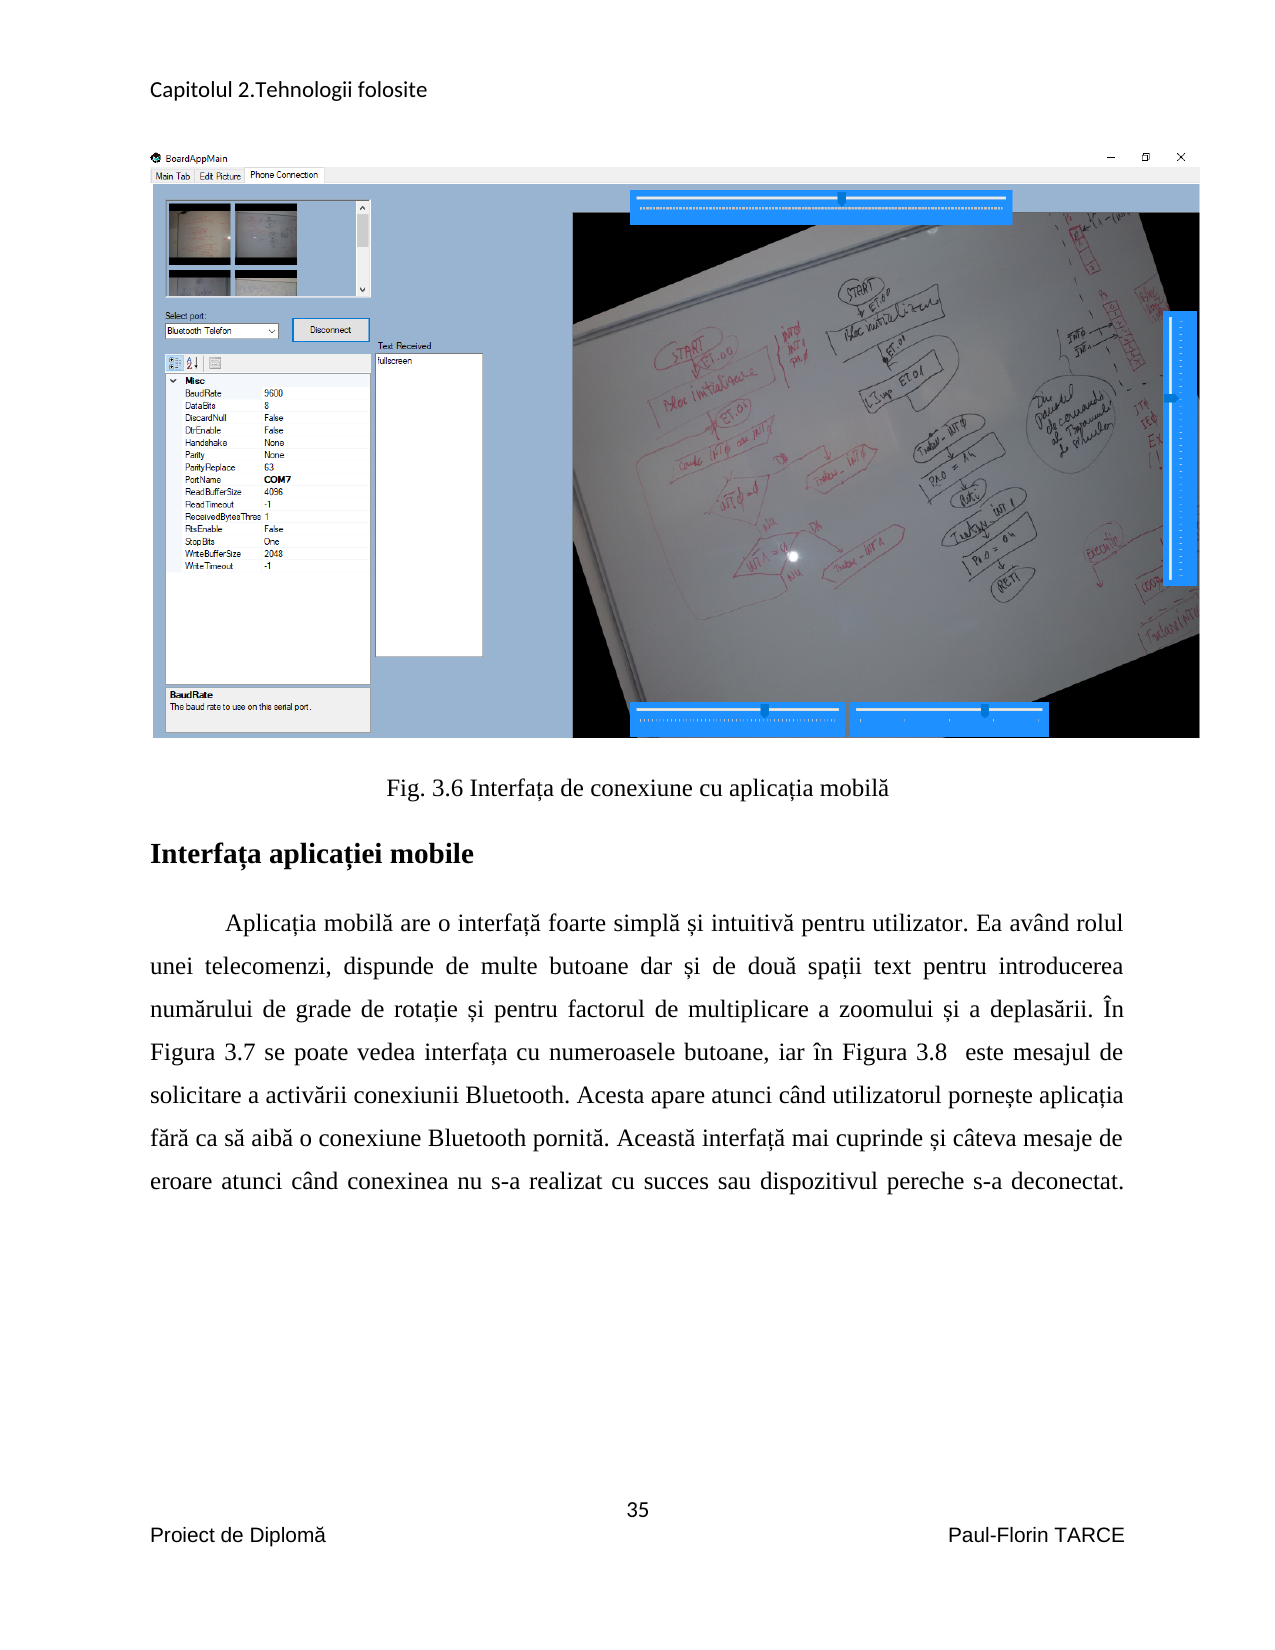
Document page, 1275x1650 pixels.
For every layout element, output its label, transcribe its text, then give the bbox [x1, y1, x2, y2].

picture [150, 150, 1200, 738]
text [150, 908, 1125, 1195]
text Interfața aplicației mobile [150, 837, 1125, 870]
text Fig. 3.6 Interfața de conexiune cu aplicația mobilă [150, 773, 1125, 801]
